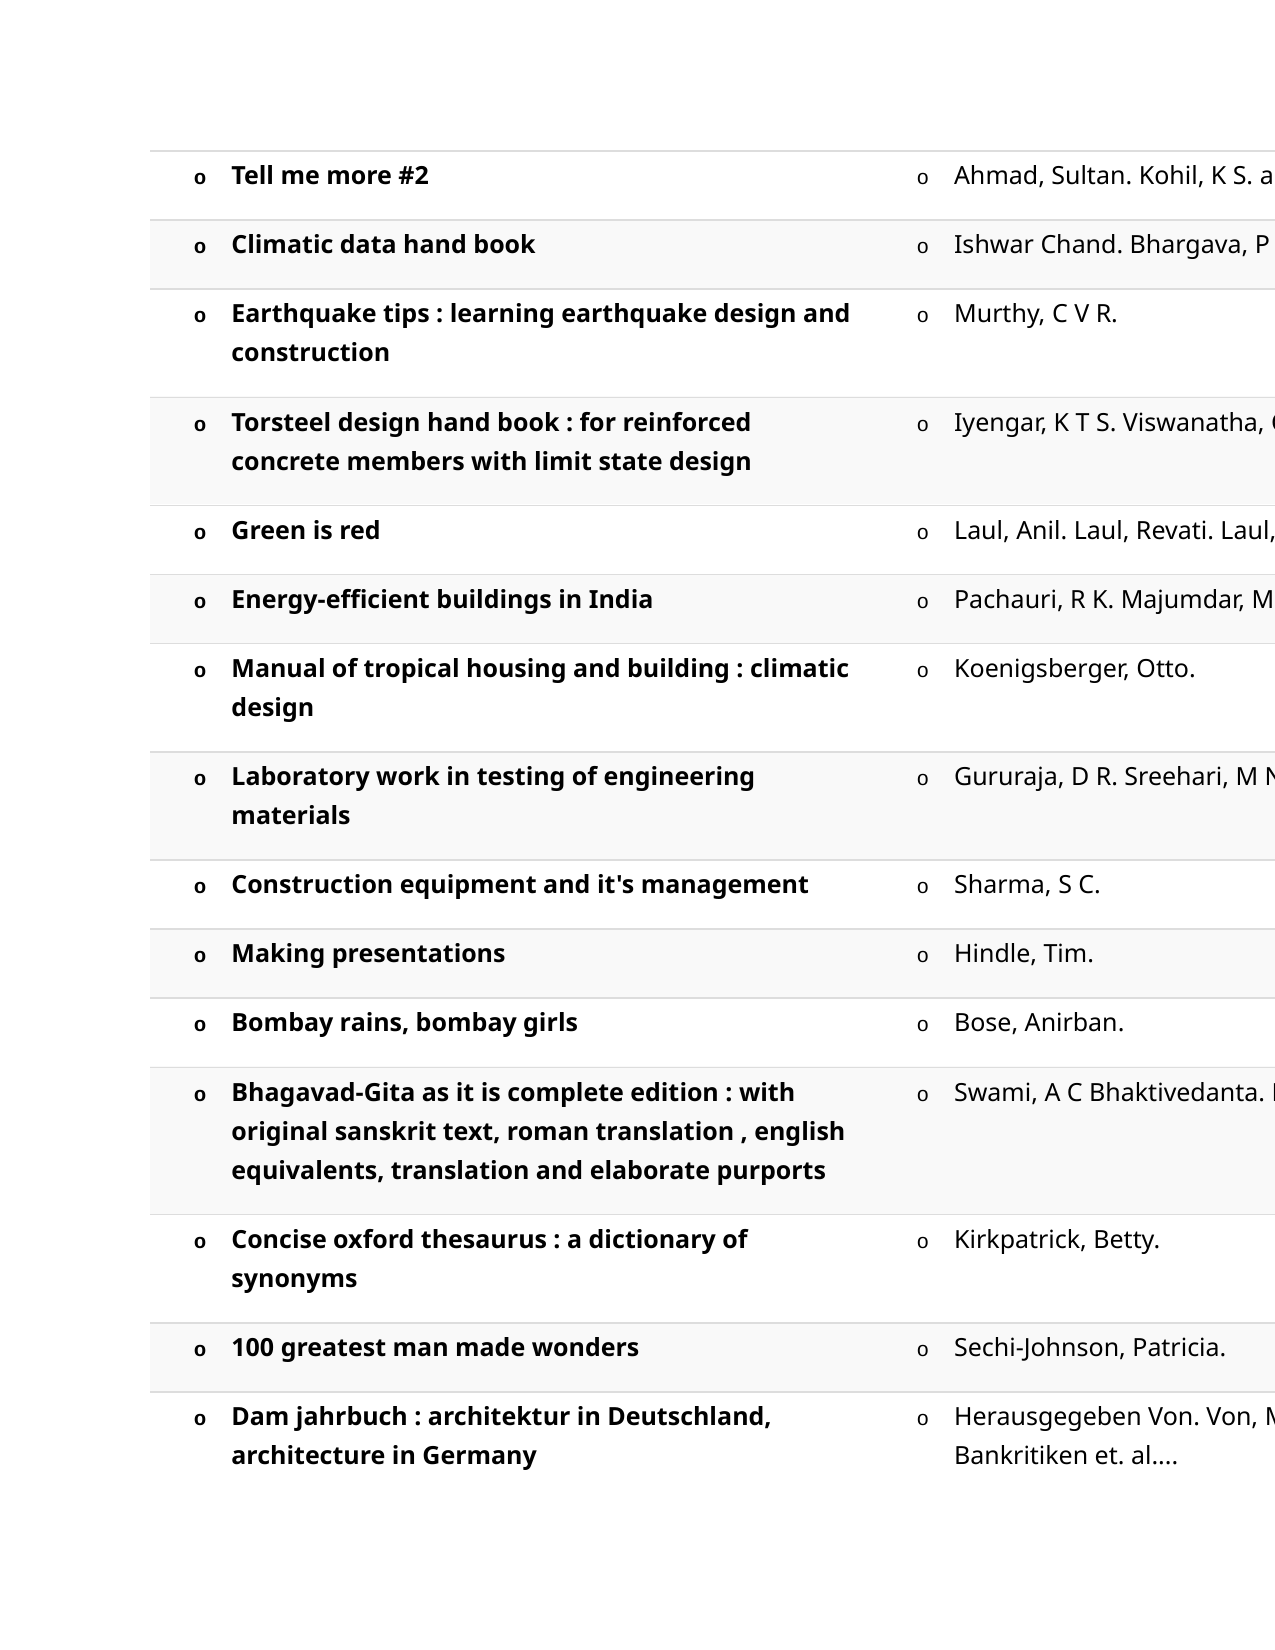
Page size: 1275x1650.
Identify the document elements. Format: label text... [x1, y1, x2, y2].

table_cell Energy-efficient buildings in India [150, 575, 873, 643]
table_cell Dam jahrbuch : architektur in Deutschland, architecture in Germany [150, 1393, 873, 1499]
table_cell Construction equipment and it's management [150, 861, 873, 928]
table_cell Climatic data hand book [150, 221, 873, 288]
table_cell Torsteel design hand book : for reinforced concrete members with limit state design [150, 398, 873, 504]
table_cell Herausgegeben Von. Von, Mit Beitragen. Von, Und Bankritiken et. al.... [873, 1393, 1275, 1499]
table_cell Swami, A C Bhaktivedanta. Prabhupada. [873, 1068, 1275, 1214]
table_cell Sharma, S C. [873, 861, 1275, 928]
table_cell Bose, Anirban. [873, 999, 1275, 1066]
table_cell Earthquake tips : learning earthquake design and construction [150, 290, 873, 396]
table_cell Kirkpatrick, Betty. [873, 1215, 1275, 1322]
table_cell Koenigsberger, Otto. [873, 644, 1275, 751]
table_cell Ishwar Chand. Bhargava, P K. [873, 221, 1275, 288]
table_cell Tell me more #2 [150, 152, 873, 219]
table_cell Bhagavad-Gita as it is complete edition : with original sanskrit text, roman translation , english equivalents, translation and elaborate purports [150, 1068, 873, 1214]
table_cell 100 greatest man made wonders [150, 1324, 873, 1391]
table_cell Laul, Anil. Laul, Revati. Laul, Raghav. et. al.... [873, 506, 1275, 574]
table_cell Manual of tropical housing and building : climatic design [150, 644, 873, 751]
table_cell Pachauri, R K. Majumdar, Mili. [873, 575, 1275, 643]
table_cell Concise oxford thesaurus : a dictionary of synonyms [150, 1215, 873, 1322]
table_cell Ahmad, Sultan. Kohil, K S. and Sam, D S. [873, 152, 1275, 219]
table_cell Iyengar, K T S. Viswanatha, C S. [873, 398, 1275, 504]
table_cell Laboratory work in testing of engineering materials [150, 753, 873, 859]
table_cell Making presentations [150, 930, 873, 997]
table_cell Hindle, Tim. [873, 930, 1275, 997]
table_cell Sechi-Johnson, Patricia. [873, 1324, 1275, 1391]
table_cell Gururaja, D R. Sreehari, M N. [873, 753, 1275, 859]
table_cell Murthy, C V R. [873, 290, 1275, 396]
table_cell Bombay rains, bombay girls [150, 999, 873, 1066]
table_cell Green is red [150, 506, 873, 574]
